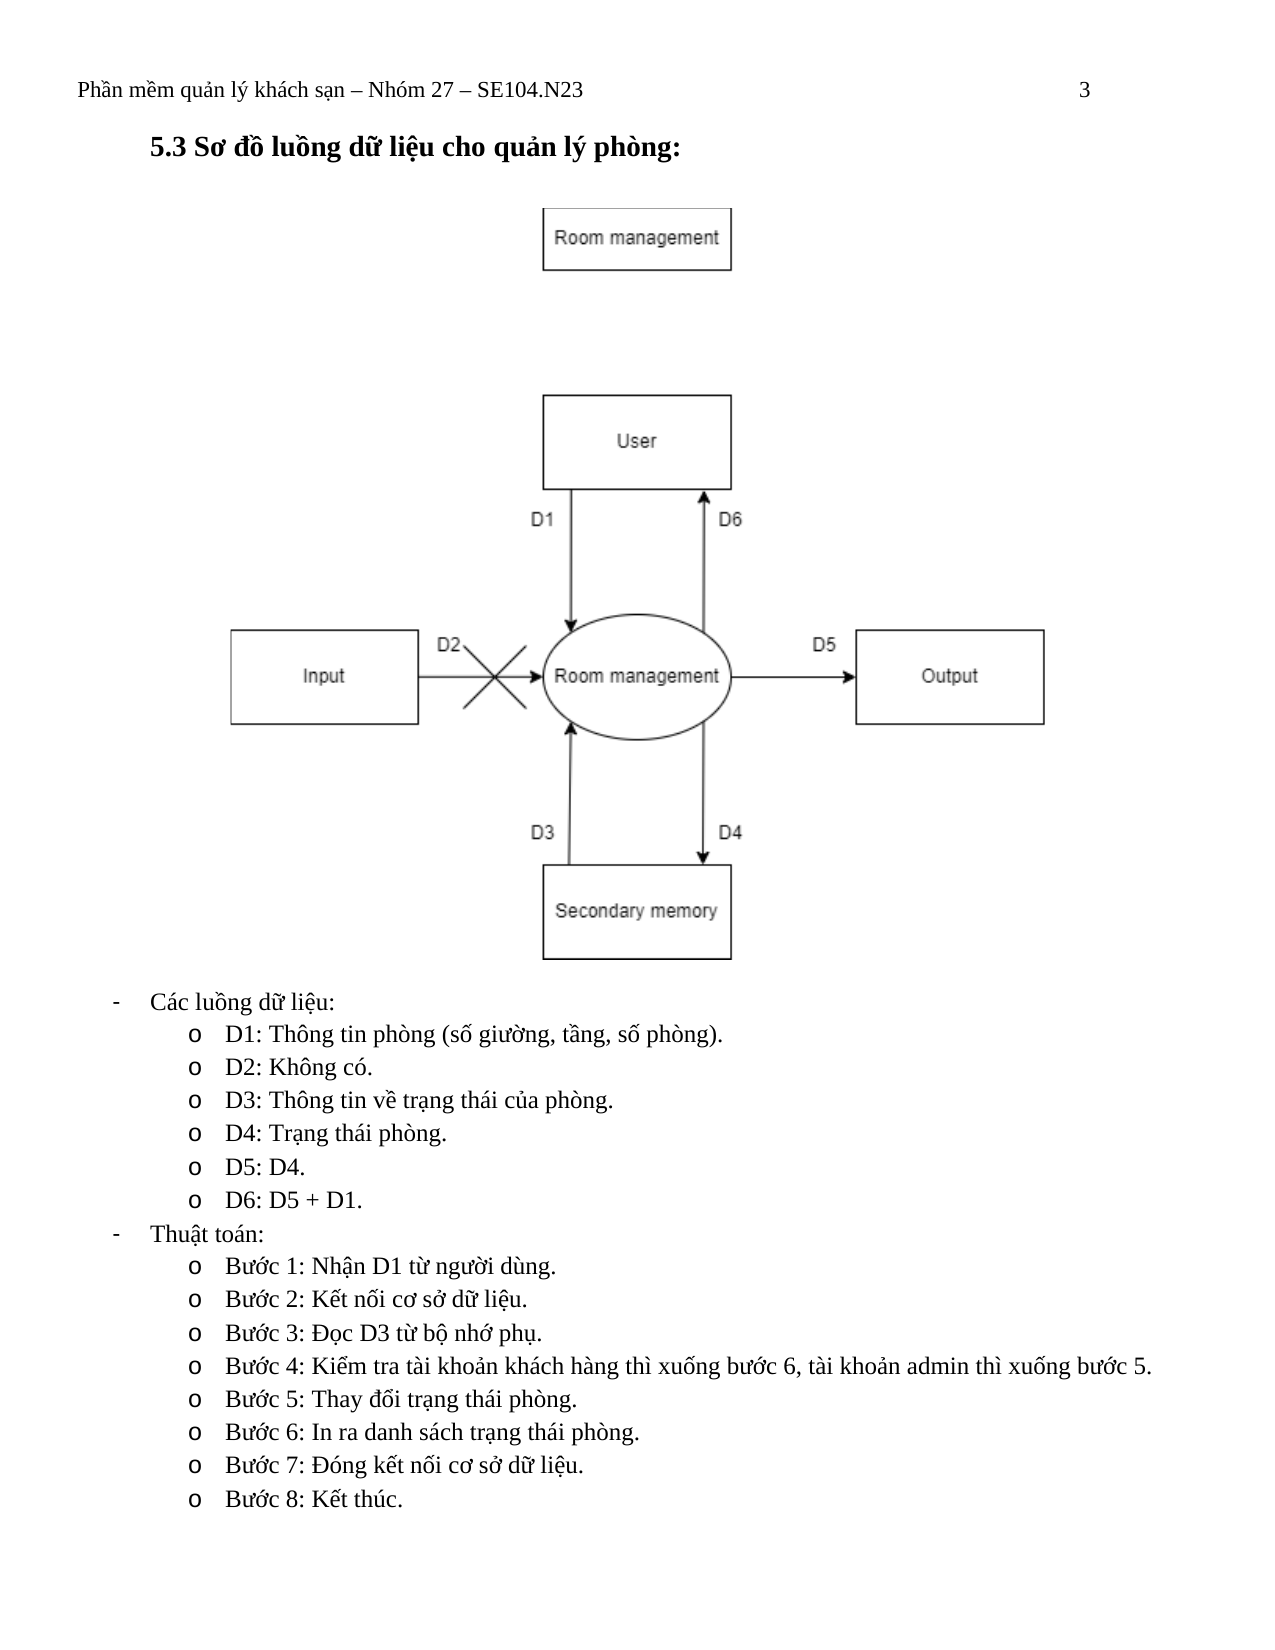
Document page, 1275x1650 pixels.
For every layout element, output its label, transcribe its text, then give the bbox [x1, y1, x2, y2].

list D1: Thông tin phòng (số giường, tầng, số phòng). [187, 1019, 1200, 1050]
list D4: Trạng thái phòng. [187, 1118, 1200, 1149]
list Bước 6: In ra danh sách trạng thái phòng. [187, 1417, 1200, 1448]
picture [230, 208, 1045, 960]
list Thuật toán: [112, 1218, 1200, 1249]
list Bước 3: Đọc D3 từ bộ nhớ phụ. [187, 1318, 1200, 1348]
list D3: Thông tin về trạng thái của phòng. [187, 1085, 1200, 1116]
list Bước 1: Nhận D1 từ người dùng. [187, 1251, 1200, 1282]
list Bước 2: Kết nối cơ sở dữ liệu. [187, 1284, 1200, 1315]
list Bước 8: Kết thúc. [187, 1484, 1200, 1514]
list Bước 7: Đóng kết nối cơ sở dữ liệu. [187, 1451, 1200, 1481]
text 5.3 Sơ đồ luồng dữ liệu cho quản lý phòng: [75, 129, 1200, 162]
list Bước 5: Thay đổi trạng thái phòng. [187, 1384, 1200, 1415]
list D6: D5 + D1. [187, 1185, 1200, 1216]
list D5: D4. [187, 1152, 1200, 1183]
list Các luồng dữ liệu: [112, 986, 1200, 1016]
list Bước 4: Kiểm tra tài khoản khách hàng thì xuống bước 6, tài khoản admin thì xuống bước 5. [187, 1351, 1200, 1382]
list D2: Không có. [187, 1052, 1200, 1083]
